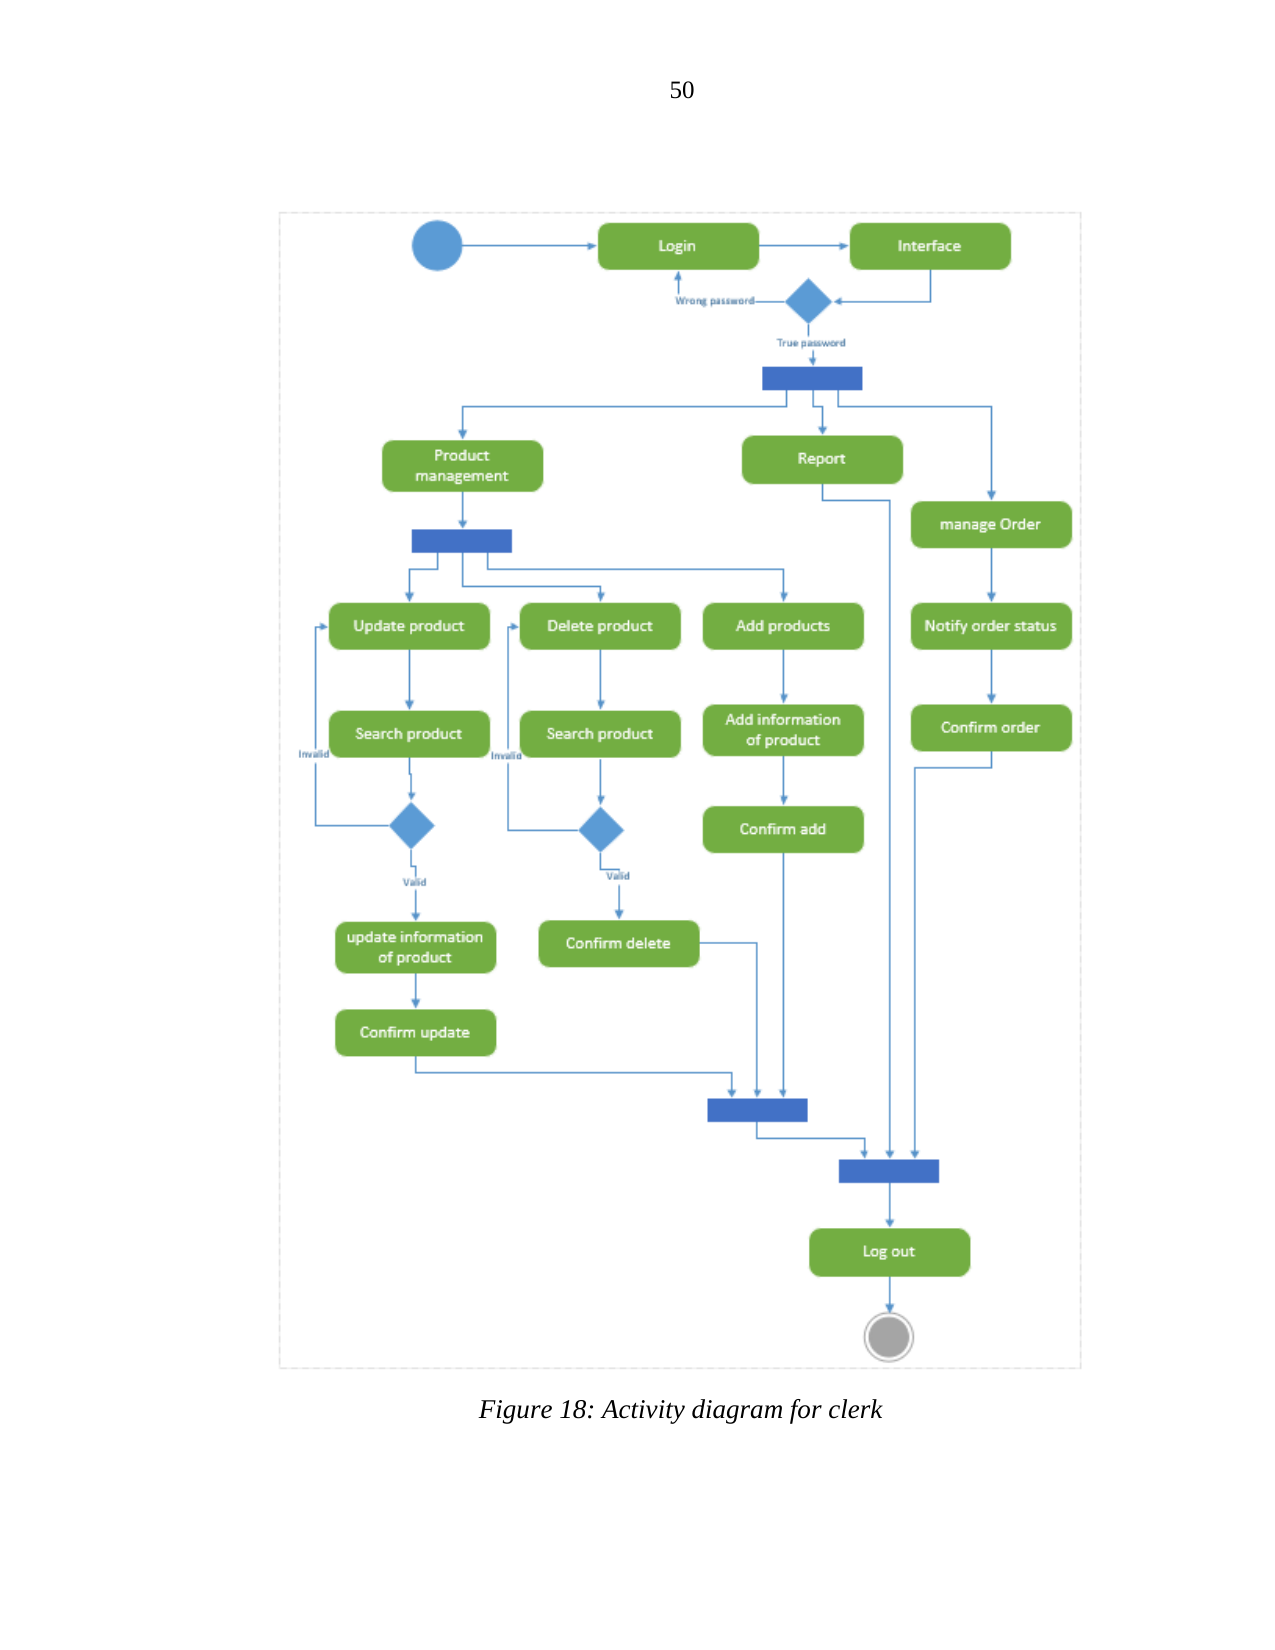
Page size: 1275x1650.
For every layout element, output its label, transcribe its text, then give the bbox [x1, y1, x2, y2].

text Figure 18: Activity diagram for clerk [207, 1393, 1157, 1424]
picture [276, 206, 1088, 1374]
